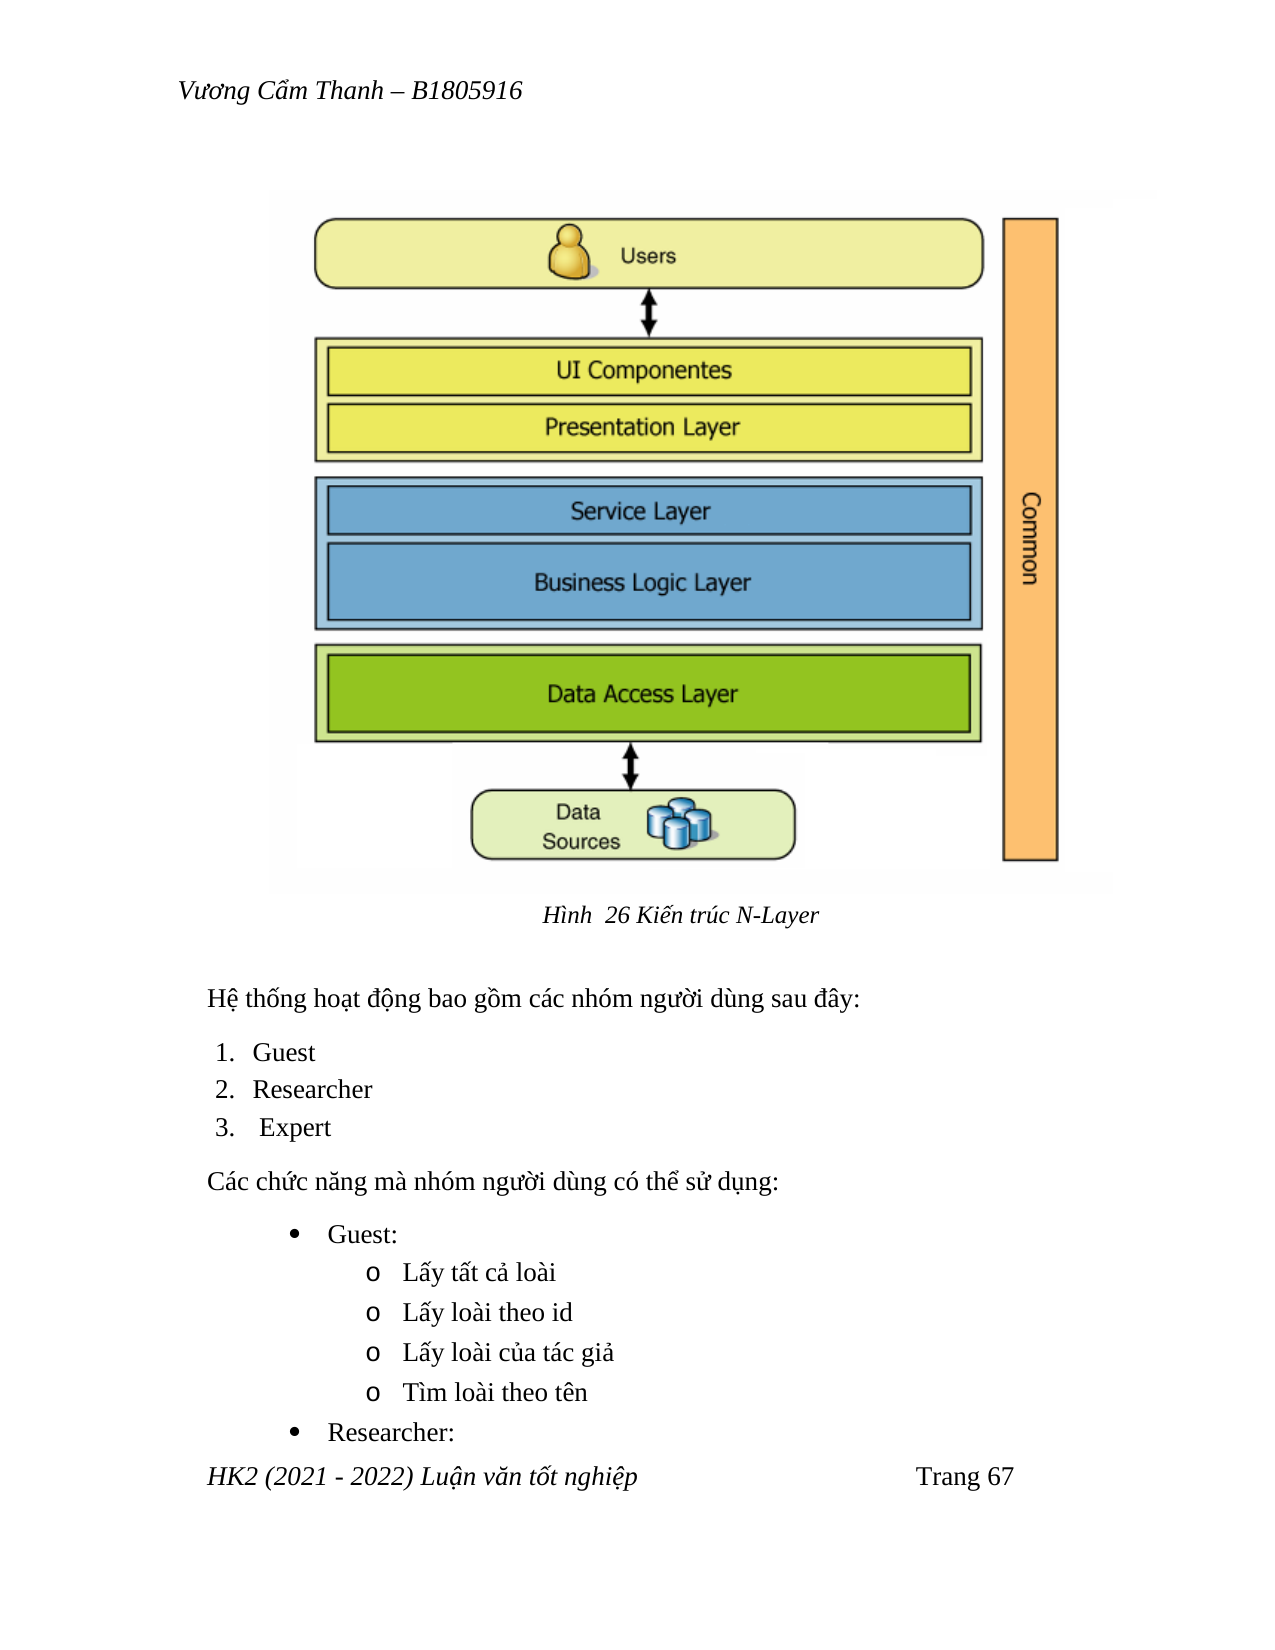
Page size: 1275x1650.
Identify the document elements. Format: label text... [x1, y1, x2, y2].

list Expert [215, 1111, 1157, 1142]
picture [206, 190, 1157, 894]
list Lấy loài của tác giả [365, 1336, 1157, 1370]
list Lấy loài theo id [365, 1296, 1157, 1329]
text Các chức năng mà nhóm người dùng có thể sử dụng: [207, 1164, 1157, 1196]
list Tìm loài theo tên [365, 1376, 1157, 1410]
list Researcher [215, 1073, 1157, 1104]
list Lấy tất cả loài [365, 1256, 1157, 1289]
text Hệ thống hoạt động bao gồm các nhóm người dùng sau đây: [207, 982, 1157, 1013]
list Guest: [290, 1218, 1157, 1250]
list Guest [215, 1036, 1157, 1067]
list Researcher: [290, 1416, 1157, 1448]
